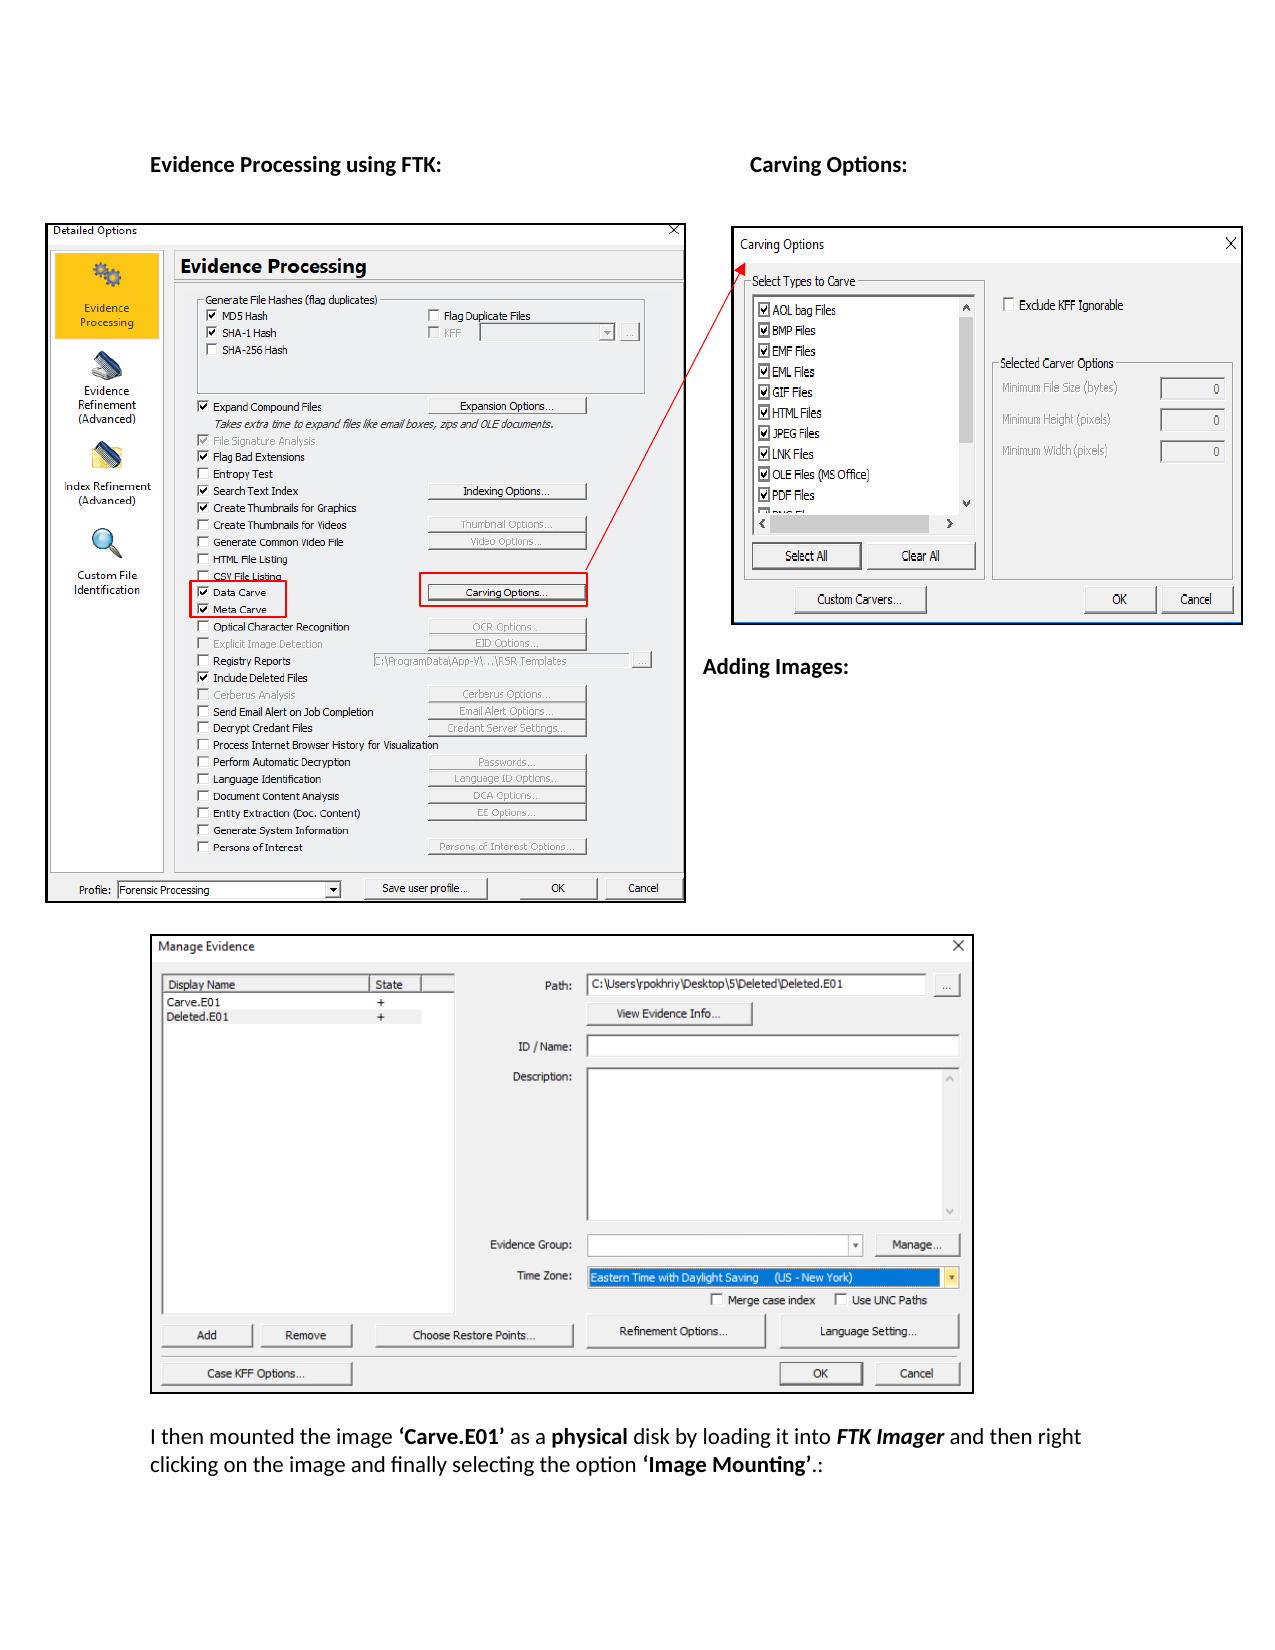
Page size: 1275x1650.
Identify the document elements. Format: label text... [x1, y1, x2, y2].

text I then mounted the image ‘Carve.E01’ as a physical disk by loading it into FTK Imager and then right clicking on the image and finally selecting the option ‘Image Mounting’.: [150, 1422, 1125, 1478]
picture [734, 228, 1241, 623]
picture [152, 936, 972, 1392]
picture [48, 480, 683, 901]
picture [734, 271, 738, 281]
text Adding Images: [686, 505, 1125, 680]
text Evidence Processing using FTK: Carving Options: [150, 150, 1125, 178]
